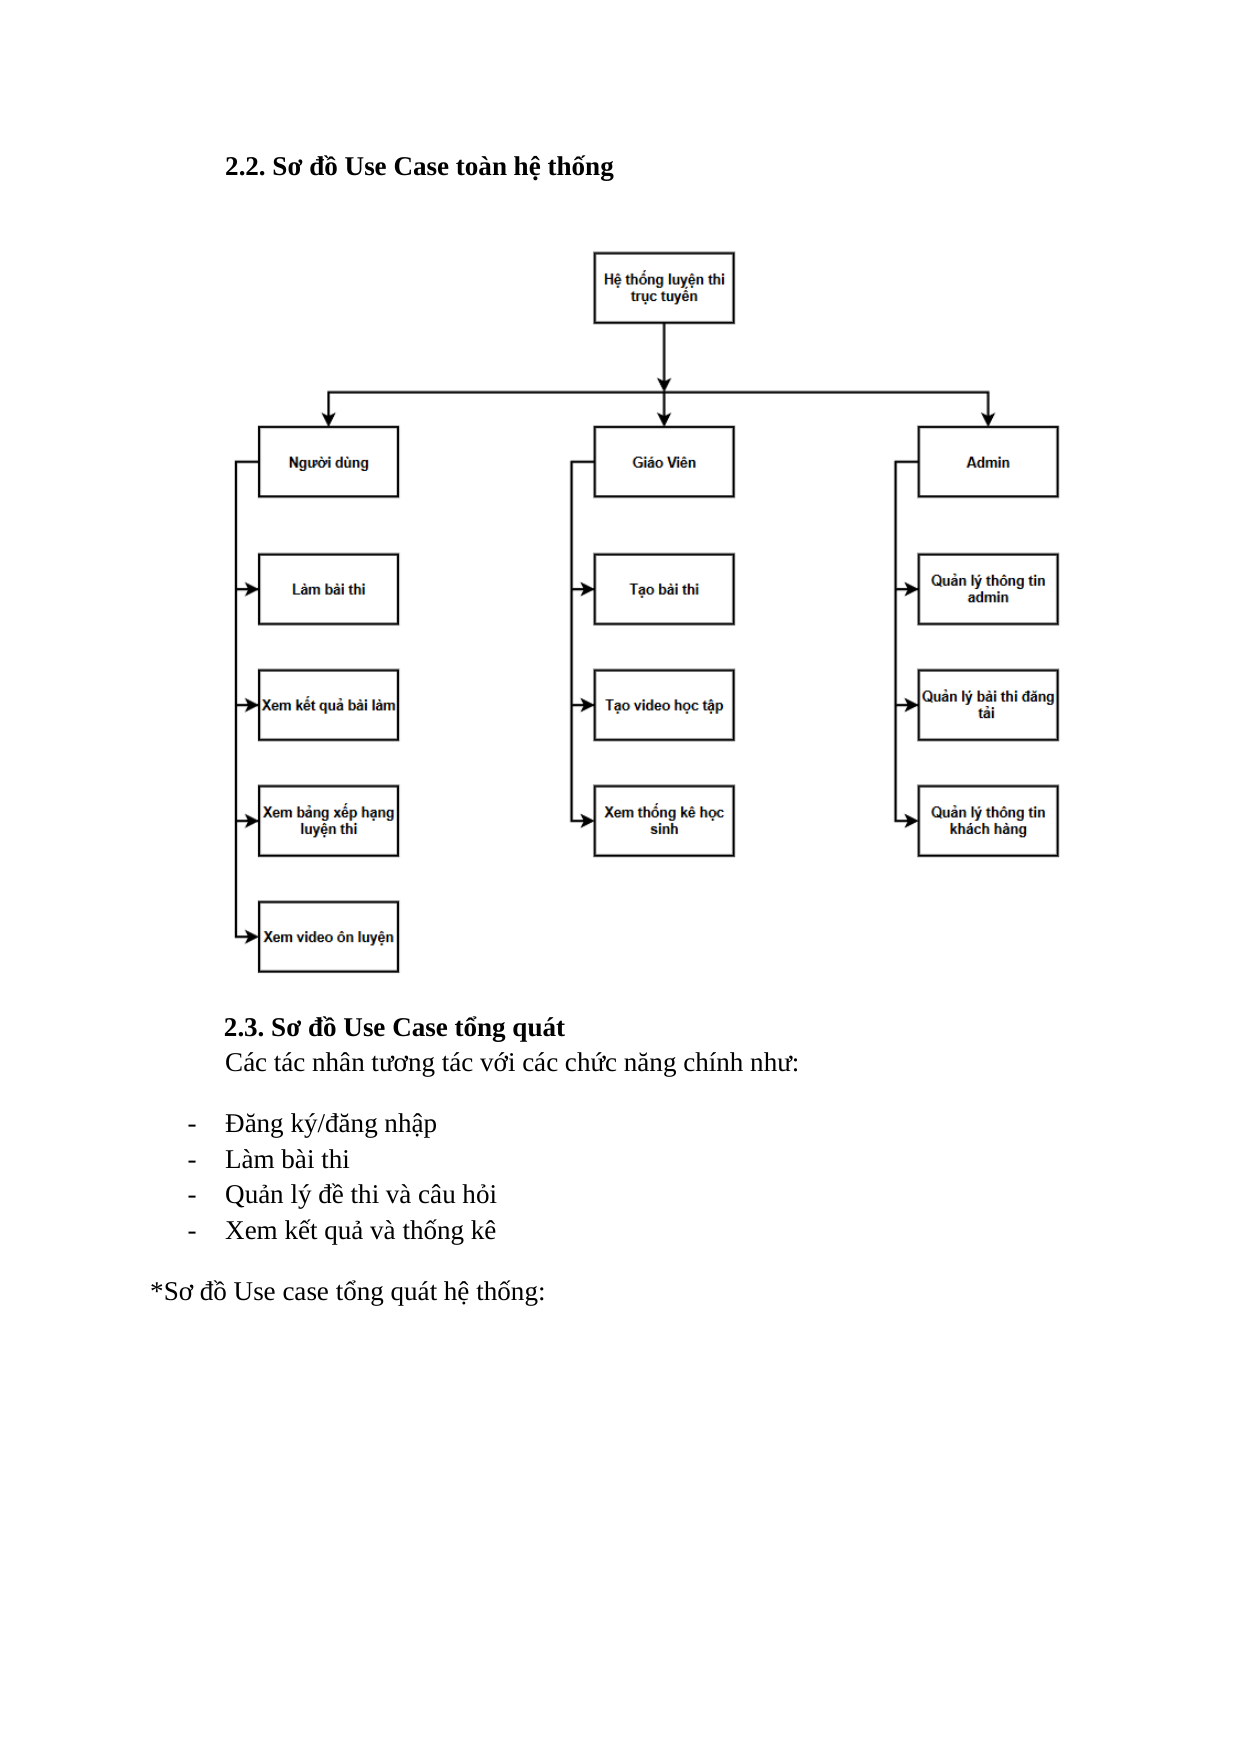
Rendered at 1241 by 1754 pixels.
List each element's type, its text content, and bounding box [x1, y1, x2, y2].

subtitle 2.2. Sơ đồ Use Case toàn hệ thống [150, 150, 1153, 181]
subtitle 2.3. Sơ đồ Use Case tổng quát [224, 1011, 1153, 1042]
picture [150, 236, 1154, 983]
list Làm bài thi [187, 1143, 1153, 1174]
list Xem kết quả và thống kê [187, 1214, 1153, 1245]
text *Sơ đồ Use case tổng quát hệ thống: [150, 1275, 1153, 1306]
list Quản lý đề thi và câu hỏi [187, 1178, 1153, 1210]
list Đăng ký/đăng nhập [187, 1107, 1153, 1138]
text Các tác nhân tương tác với các chức năng chính như: [150, 1046, 1153, 1077]
